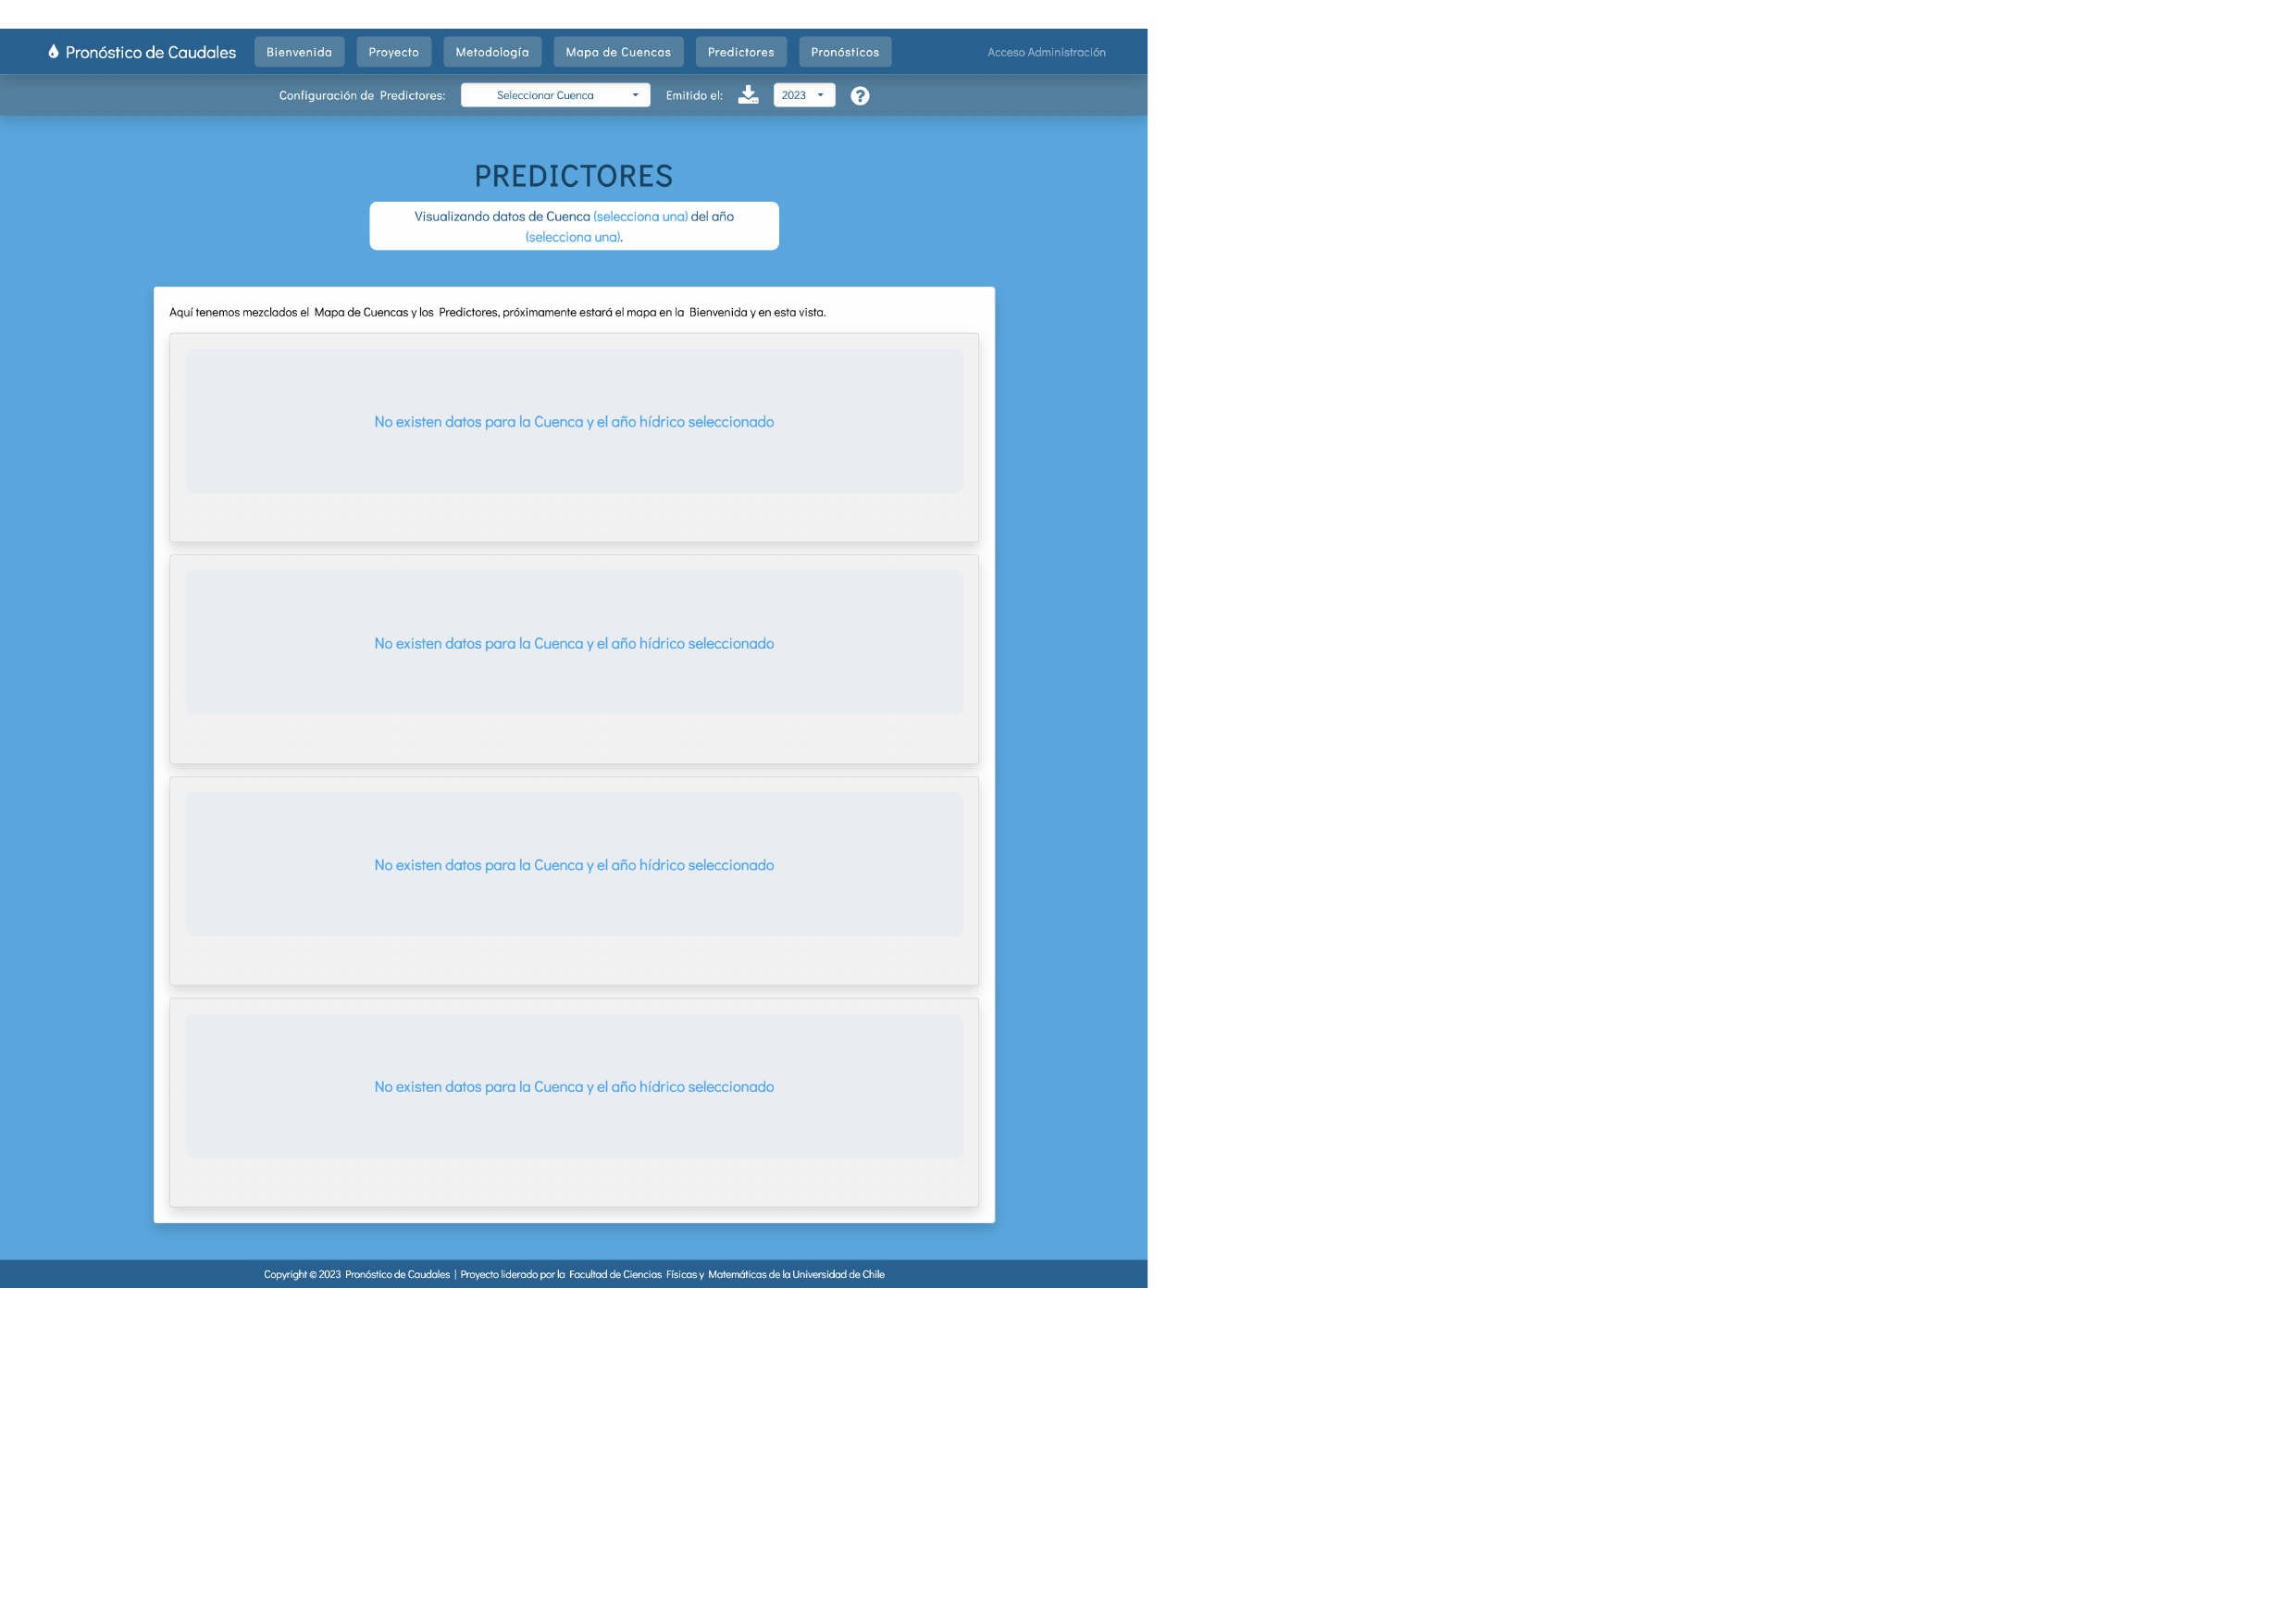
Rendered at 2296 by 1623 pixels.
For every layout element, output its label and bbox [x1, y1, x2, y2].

picture [0, 29, 1148, 1288]
